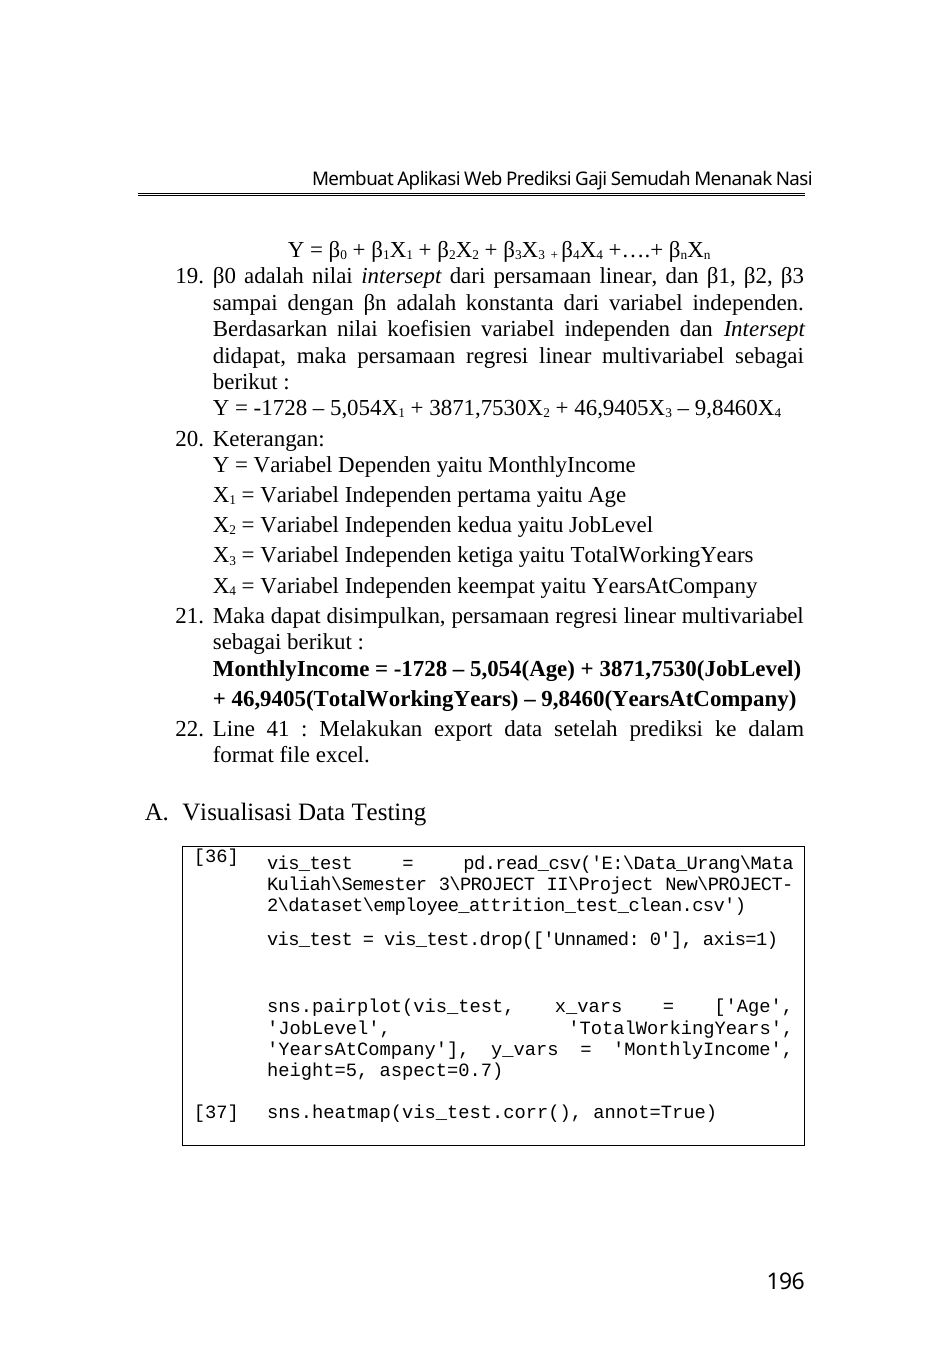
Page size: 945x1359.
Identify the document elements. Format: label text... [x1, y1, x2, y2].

list Y = -1728 – 5,054X1 + 3871,7530X2 + 46,9405X3 – 9,8460X4 [213, 394, 805, 421]
list Y = β0 + β1X1 + β2X2 + β3X3 + β4X4 +….+ βnXn [288, 236, 805, 263]
list Keterangan: [175, 424, 805, 451]
list X1 = Variabel Independen pertama yaitu Age [213, 481, 805, 507]
list X2 = Variabel Independen kedua yaitu JobLevel [213, 511, 805, 538]
list MonthlyIncome = -1728 – 5,054(Age) + 3871,7530(JobLevel) + 46,9405(TotalWorkingYears) – 9,8460(YearsAtCompany) [213, 655, 805, 711]
list Y = Variabel Dependen yaitu MonthlyIncome [213, 451, 805, 477]
list X3 = Variabel Independen ketiga yaitu TotalWorkingYears [213, 542, 805, 568]
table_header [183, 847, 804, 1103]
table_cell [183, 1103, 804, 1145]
list Maka dapat disimpulkan, persamaan regresi linear multivariabel sebagai berikut : [175, 602, 805, 655]
list X4 = Variabel Independen keempat yaitu YearsAtCompany [213, 572, 805, 598]
list β0 adalah nilai intersept dari persamaan linear, dan β1, β2, β3 sampai dengan βn adalah konstanta dari variabel independen. Berdasarkan nilai koefisien variabel independen dan Intersept didapat, maka persamaan regresi linear multivariabel sebagai berikut : [175, 263, 805, 394]
list Visualisasi Data Testing [144, 797, 805, 825]
list Line 41 : Melakukan export data setelah prediksi ke dalam format file excel. [175, 715, 805, 768]
